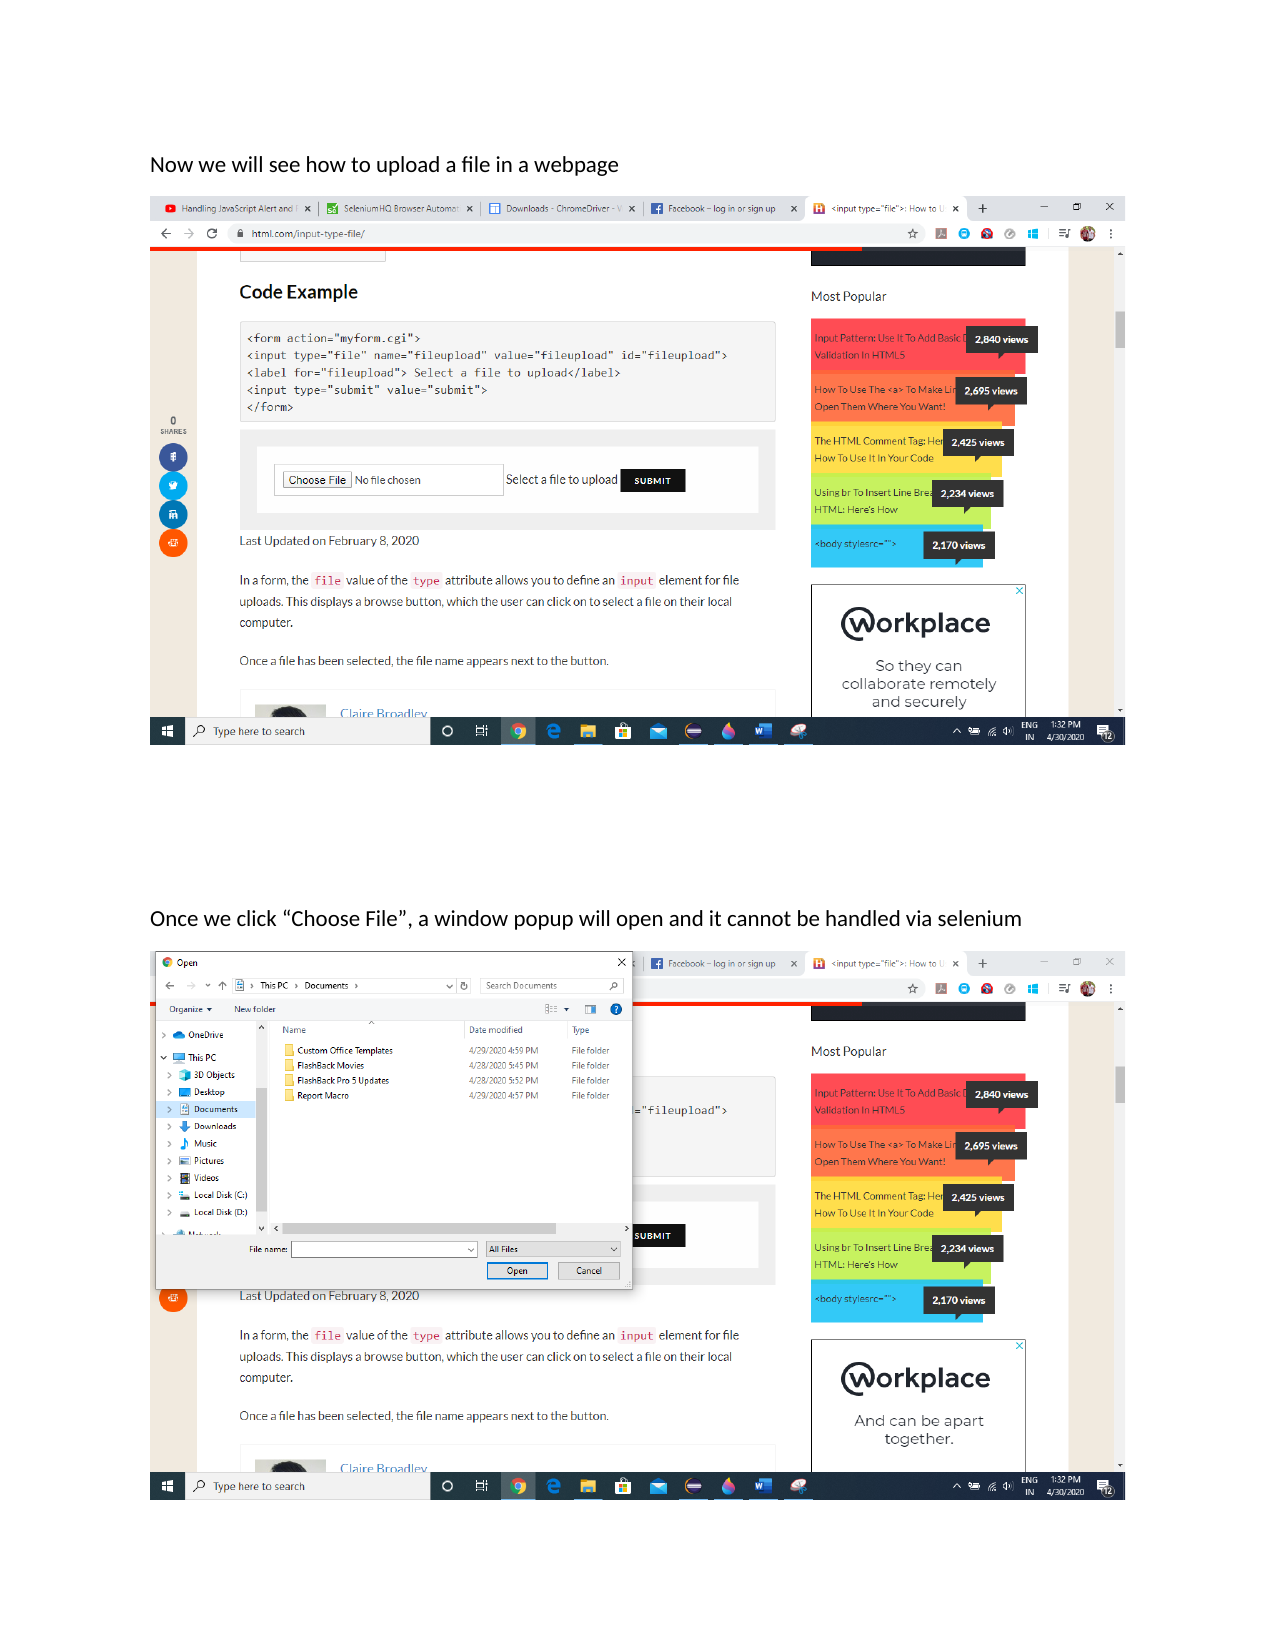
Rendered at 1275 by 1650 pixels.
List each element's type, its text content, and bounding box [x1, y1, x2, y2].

picture [150, 951, 1125, 1500]
picture [150, 196, 1125, 745]
text Now we will see how to upload a file in a webpage [150, 150, 1125, 178]
text Once we click “Choose File”, a window popup will open and it cannot be handled via selenium [150, 904, 1125, 932]
